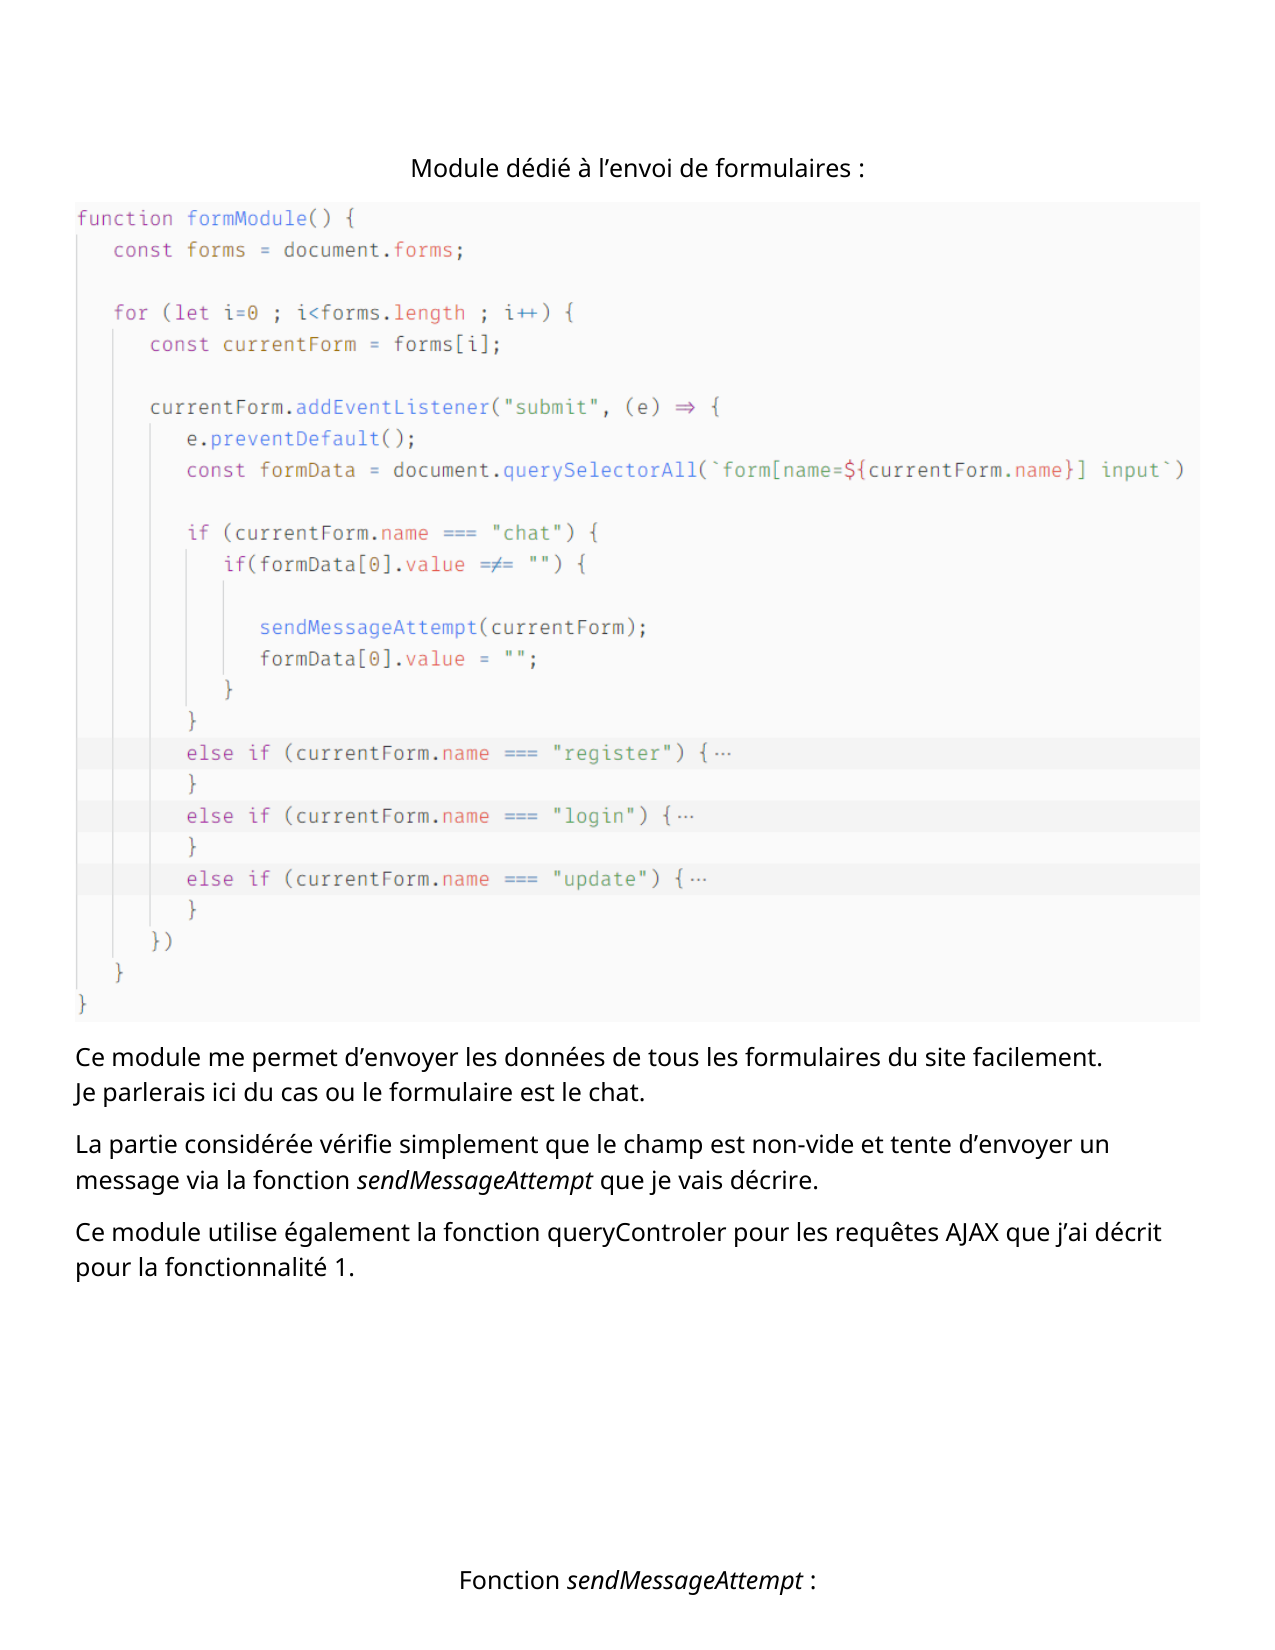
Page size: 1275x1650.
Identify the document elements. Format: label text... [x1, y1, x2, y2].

text La partie considérée vérifie simplement que le champ est non-vide et tente d’envoyer un message via la fonction sendMessageAttempt que je vais décrire. [75, 1127, 1200, 1196]
text Ce module me permet d’envoyer les données de tous les formulaires du site facilement. Je parlerais ici du cas ou le formulaire est le chat. [75, 1039, 1200, 1109]
text Fonction sendMessageAttempt : [75, 1562, 1200, 1596]
text Ce module utilise également la fonction queryControler pour les requêtes AJAX que j’ai décrit pour la fonctionnalité 1. [75, 1214, 1200, 1284]
text Module dédié à l’envoi de formulaires : [75, 151, 1200, 185]
picture [75, 202, 1200, 1022]
